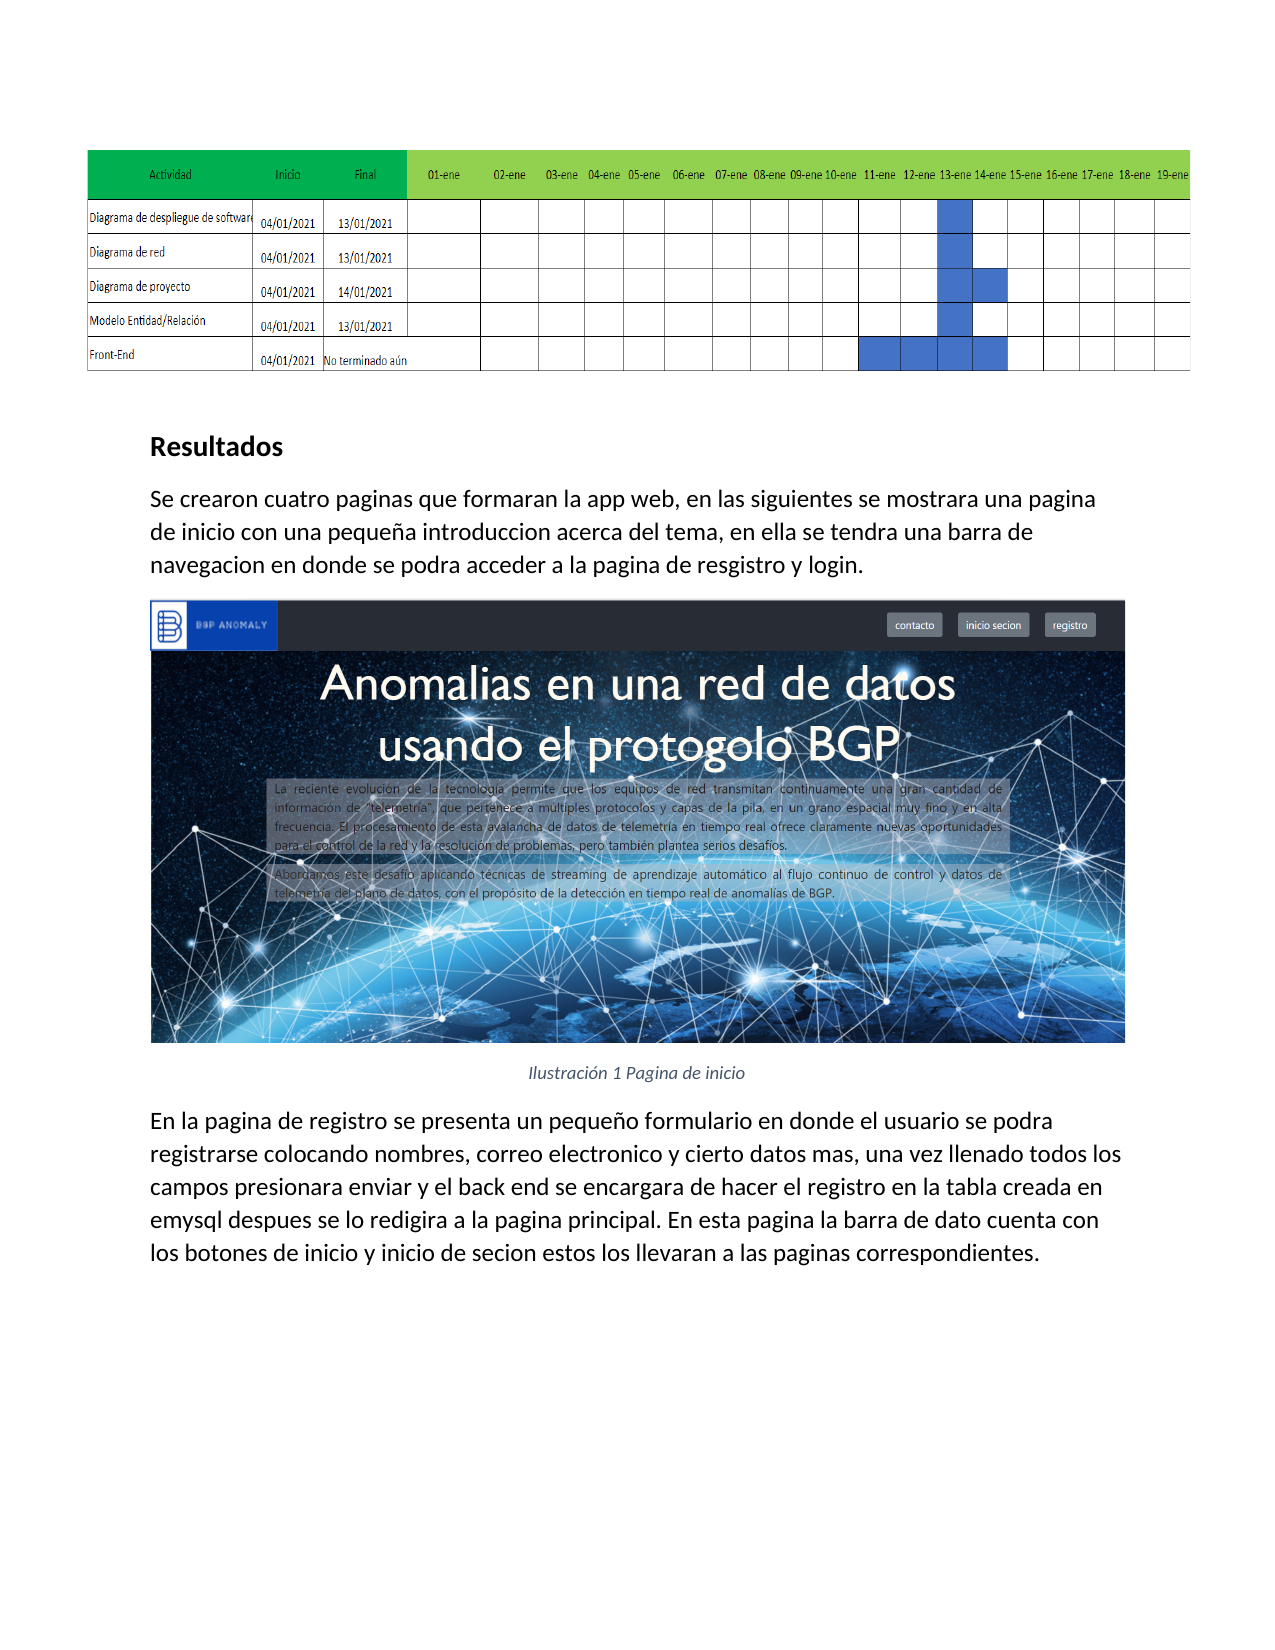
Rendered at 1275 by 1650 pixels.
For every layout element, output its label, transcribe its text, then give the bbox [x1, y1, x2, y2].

text En la pagina de registro se presenta un pequeño formulario en donde el usuario se podra registrarse colocando nombres, correo electronico y cierto datos mas, una vez llenado todos los campos presionara enviar y el back end se encargara de hacer el registro en la tabla creada en emysql despues se lo redigira a la pagina principal. En esta pagina la barra de dato cuenta con los botones de inicio y inicio de secion estos los llevaran a las paginas correspondientes. [150, 1105, 1125, 1267]
text Resultados [150, 428, 1125, 464]
picture [150, 598, 1125, 1043]
picture [87, 150, 1191, 371]
text Ilustración 1 Pagina de inicio [150, 1062, 1125, 1084]
text Se crearon cuatro paginas que formaran la app web, en las siguientes se mostrara una pagina de inicio con una pequeña introduccion acerca del tema, en ella se tendra una barra de navegacion en donde se podra acceder a la pagina de resgistro y login. [150, 483, 1125, 580]
